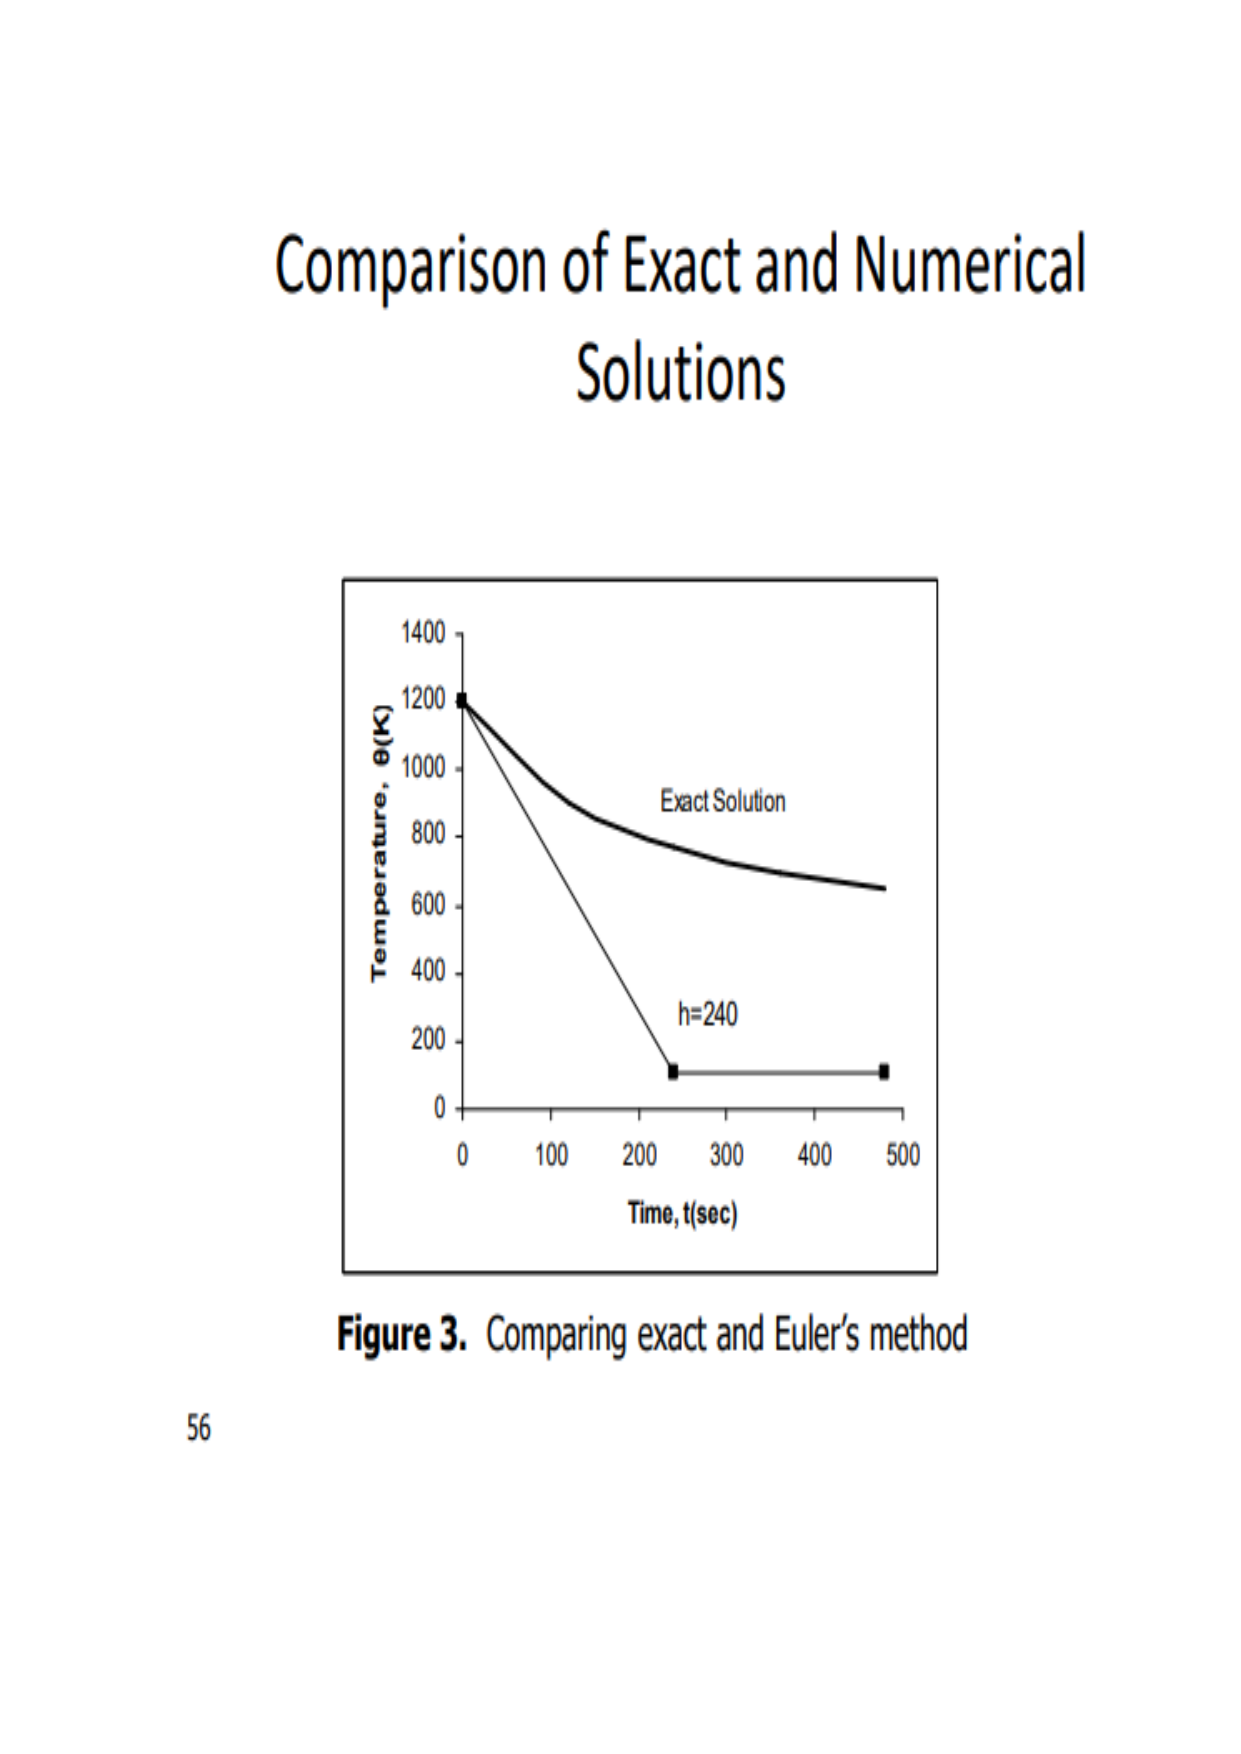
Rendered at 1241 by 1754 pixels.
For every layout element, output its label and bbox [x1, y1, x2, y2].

picture [147, 147, 1185, 1467]
